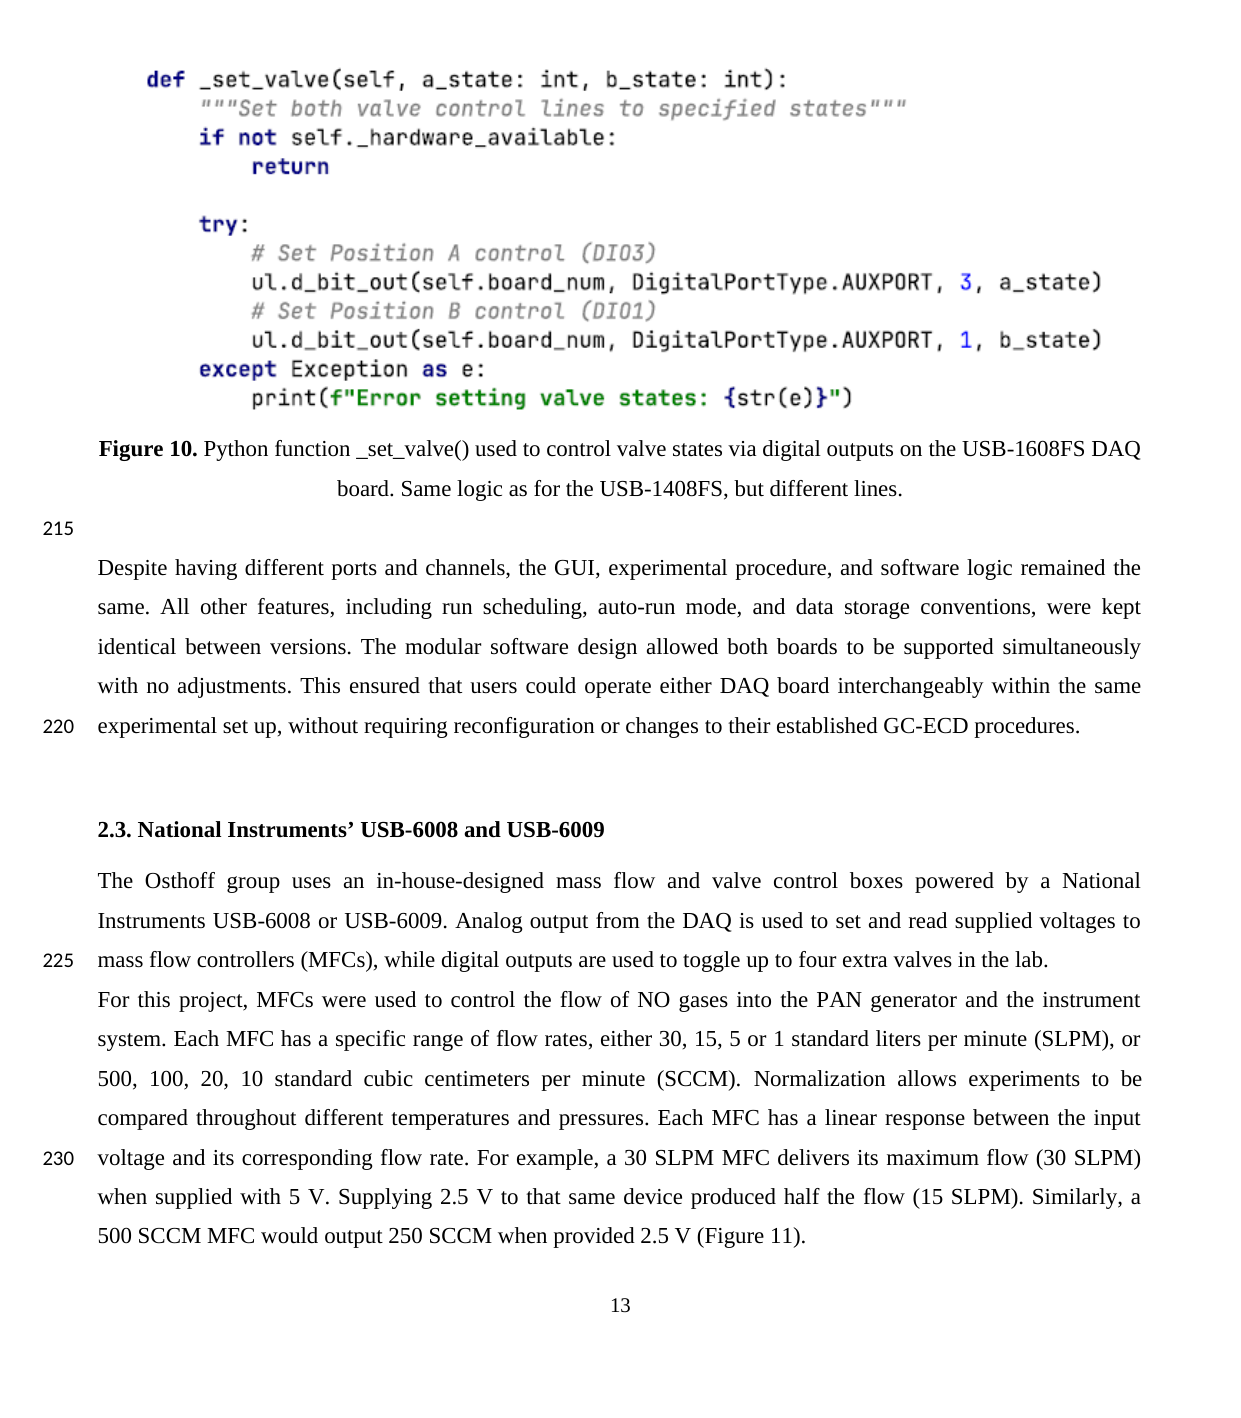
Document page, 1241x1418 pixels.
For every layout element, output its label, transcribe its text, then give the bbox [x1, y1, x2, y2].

text The Osthoff group uses an in-house-designed mass flow and valve control boxes powered by a National Instruments USB-6008 or USB-6009. Analog output from the DAQ is used to set and read supplied voltages to mass flow controllers (MFCs), while digital outputs are used to toggle up to four extra valves in the lab. [97, 867, 1143, 972]
subtitle 2.3. National Instruments’ USB-6008 and USB-6009 [97, 816, 1143, 842]
text Despite having different ports and channels, the GUI, experimental procedure, and software logic remained the same. All other features, including run scheduling, auto-run mode, and data storage conventions, were kept identical between versions. The modular software design allowed both boards to be supported simultaneously with no adjustments. This ensured that users could operate either DAQ board interchangeably within the same experimental set up, without requiring reconfiguration or changes to their established GC-ECD procedures. [97, 554, 1143, 738]
text Figure 10. Python function _set_valve() used to control valve states via digital outputs on the USB-1608FS DAQ board. Same logic as for the USB-1408FS, but different lines. [97, 436, 1143, 501]
picture [132, 59, 1108, 424]
text For this project, MFCs were used to control the flow of NO gases into the PAN generator and the instrument system. Each MFC has a specific range of flow rates, either 30, 15, 5 or 1 standard liters per minute (SLPM), or 500, 100, 20, 10 standard cubic centimeters per minute (SCCM). Normalization allows experiments to be compared throughout different temperatures and pressures. Each MFC has a linear response between the input voltage and its corresponding flow rate. For example, a 30 SLPM MFC delivers its maximum flow (30 SLPM) when supplied with 5 V. Supplying 2.5 V to that same device produced half the flow (15 SLPM). Similarly, a 500 SCCM MFC would output 250 SCCM when provided 2.5 V (Figure 11). [97, 986, 1143, 1249]
